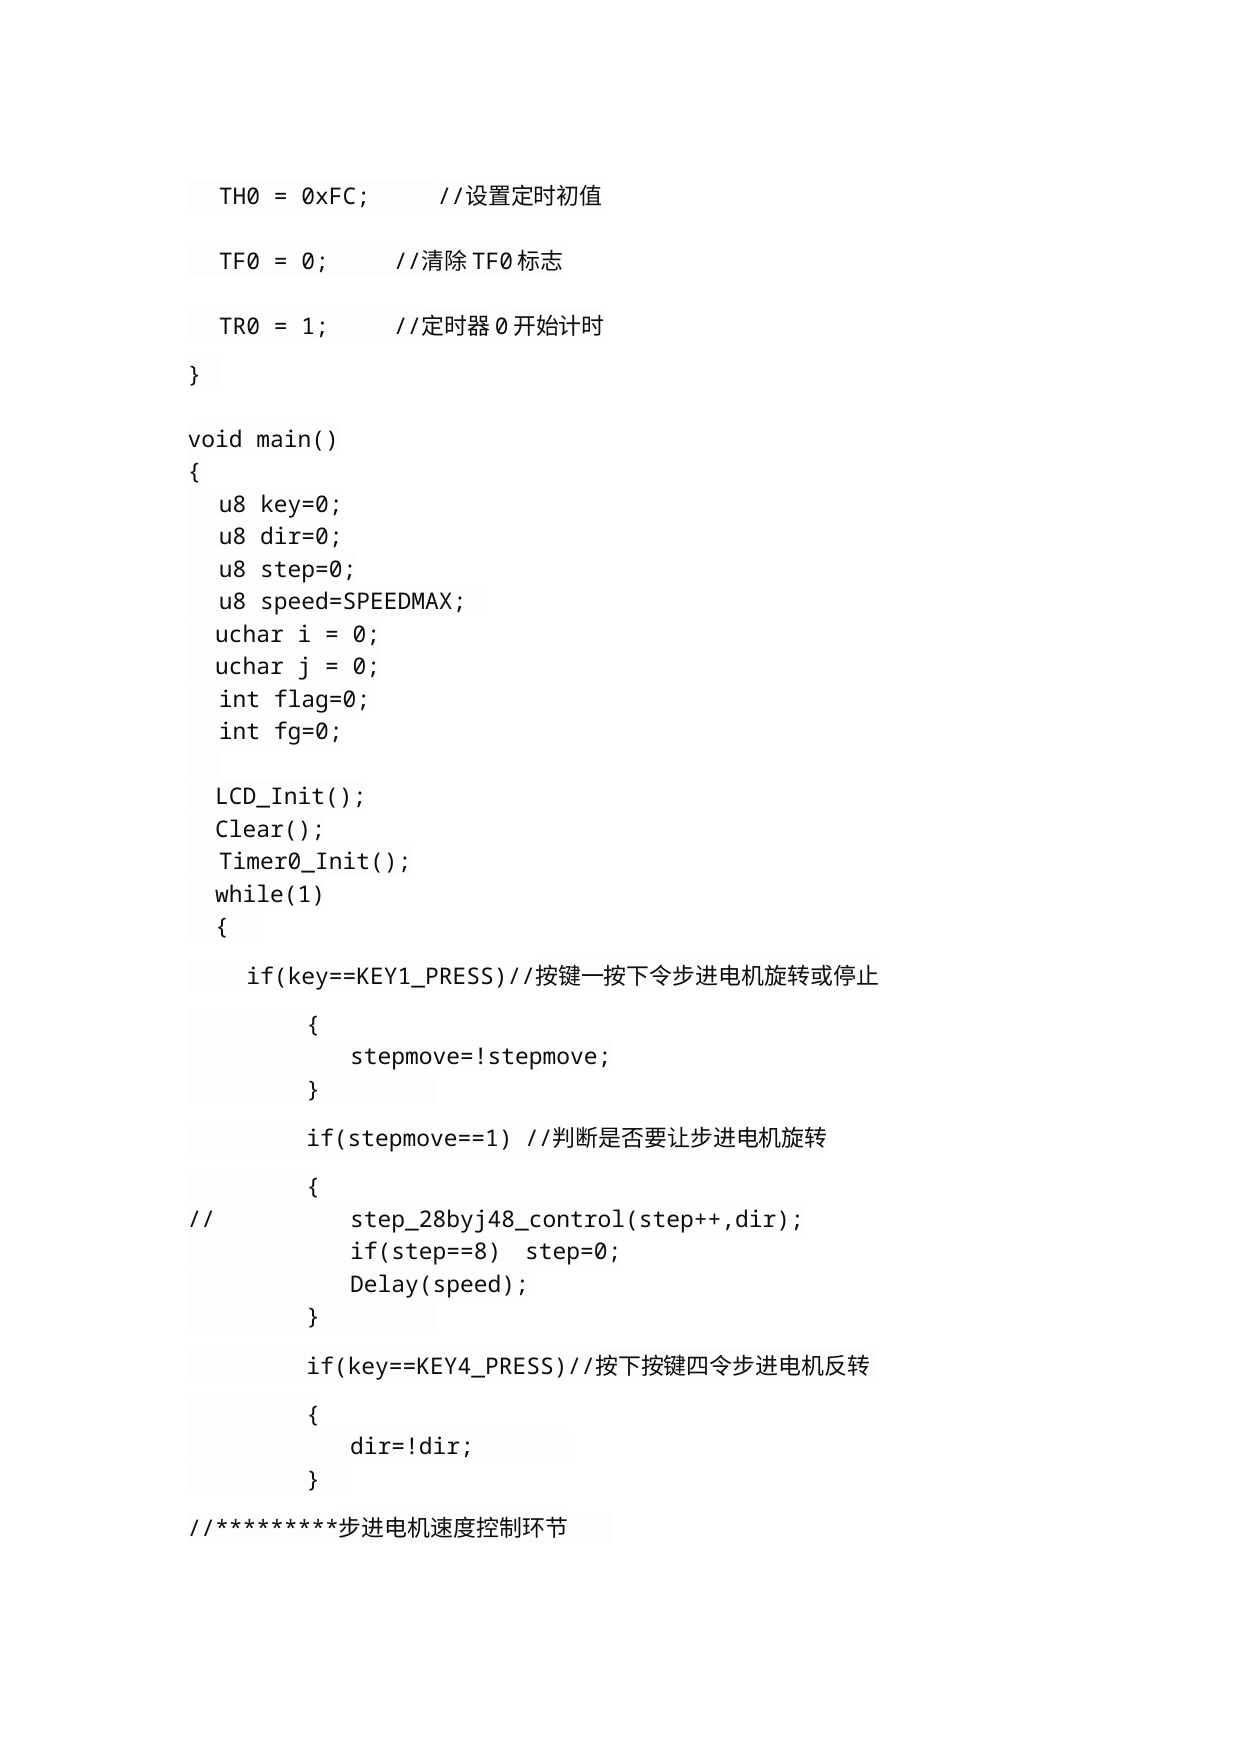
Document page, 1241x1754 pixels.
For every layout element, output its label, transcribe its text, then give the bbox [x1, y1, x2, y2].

list Timer0_Init(); [187, 844, 1153, 877]
list if(stepmove==1) //判断是否要让步进电机旋转 [187, 1104, 1153, 1169]
list u8 dir=0; [187, 519, 1153, 552]
list } [187, 357, 1153, 389]
list if(key==KEY4_PRESS)//按下按键四令步进电机反转 [187, 1332, 1153, 1397]
list TF0 = 0; //清除TF0标志 [187, 227, 1153, 292]
list LCD_Init(); [187, 779, 1153, 812]
list { [187, 1169, 1153, 1202]
list int fg=0; [187, 714, 1153, 747]
list uchar i = 0; [187, 617, 1153, 649]
list { [187, 909, 1153, 942]
list // step_28byj48_control(step++,dir); [187, 1202, 1153, 1234]
list u8 key=0; [187, 487, 1153, 519]
list Delay(speed); [187, 1267, 1153, 1299]
list } [187, 1299, 1153, 1332]
list TH0 = 0xFC; //设置定时初值 [187, 162, 1153, 227]
list //*********步进电机速度控制环节 [187, 1494, 1153, 1559]
list void main() [187, 422, 1153, 454]
list uchar j = 0; [187, 649, 1153, 682]
list stepmove=!stepmove; [187, 1039, 1153, 1072]
list { [187, 1397, 1153, 1429]
list u8 speed=SPEEDMAX; [187, 584, 1153, 617]
list } [187, 1462, 1153, 1494]
list } [187, 1072, 1153, 1104]
list if(step==8) step=0; [187, 1234, 1153, 1267]
list while(1) [187, 877, 1153, 909]
list TR0 = 1; //定时器0开始计时 [187, 292, 1153, 357]
list if(key==KEY1_PRESS)//按键一按下令步进电机旋转或停止 [187, 942, 1153, 1007]
list dir=!dir; [187, 1429, 1153, 1462]
list u8 step=0; [187, 552, 1153, 584]
list { [187, 454, 1153, 487]
list int flag=0; [187, 682, 1153, 714]
list { [187, 1007, 1153, 1039]
list Clear(); [187, 812, 1153, 844]
